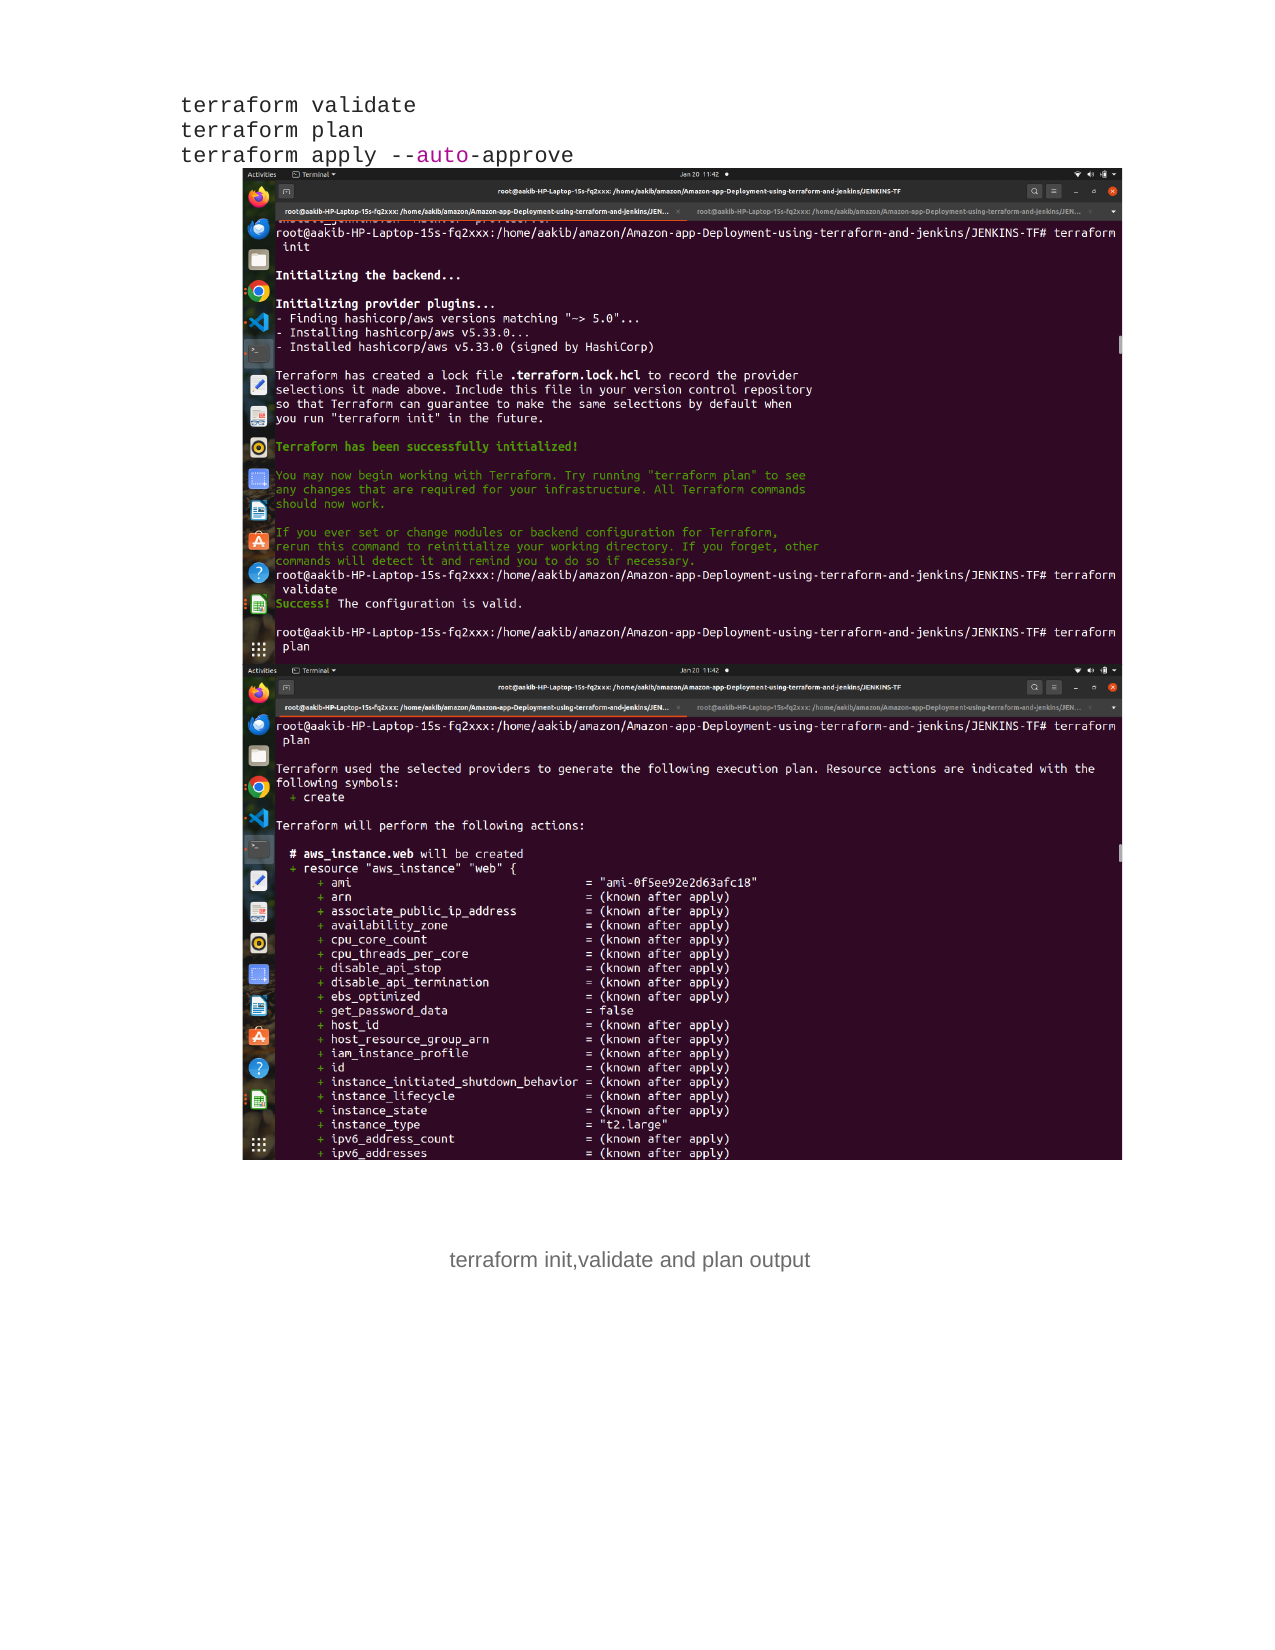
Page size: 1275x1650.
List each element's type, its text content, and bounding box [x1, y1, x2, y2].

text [180, 94, 1080, 169]
text terraform init,validate and plan output [242, 1247, 1017, 1272]
picture [242, 168, 1123, 1160]
